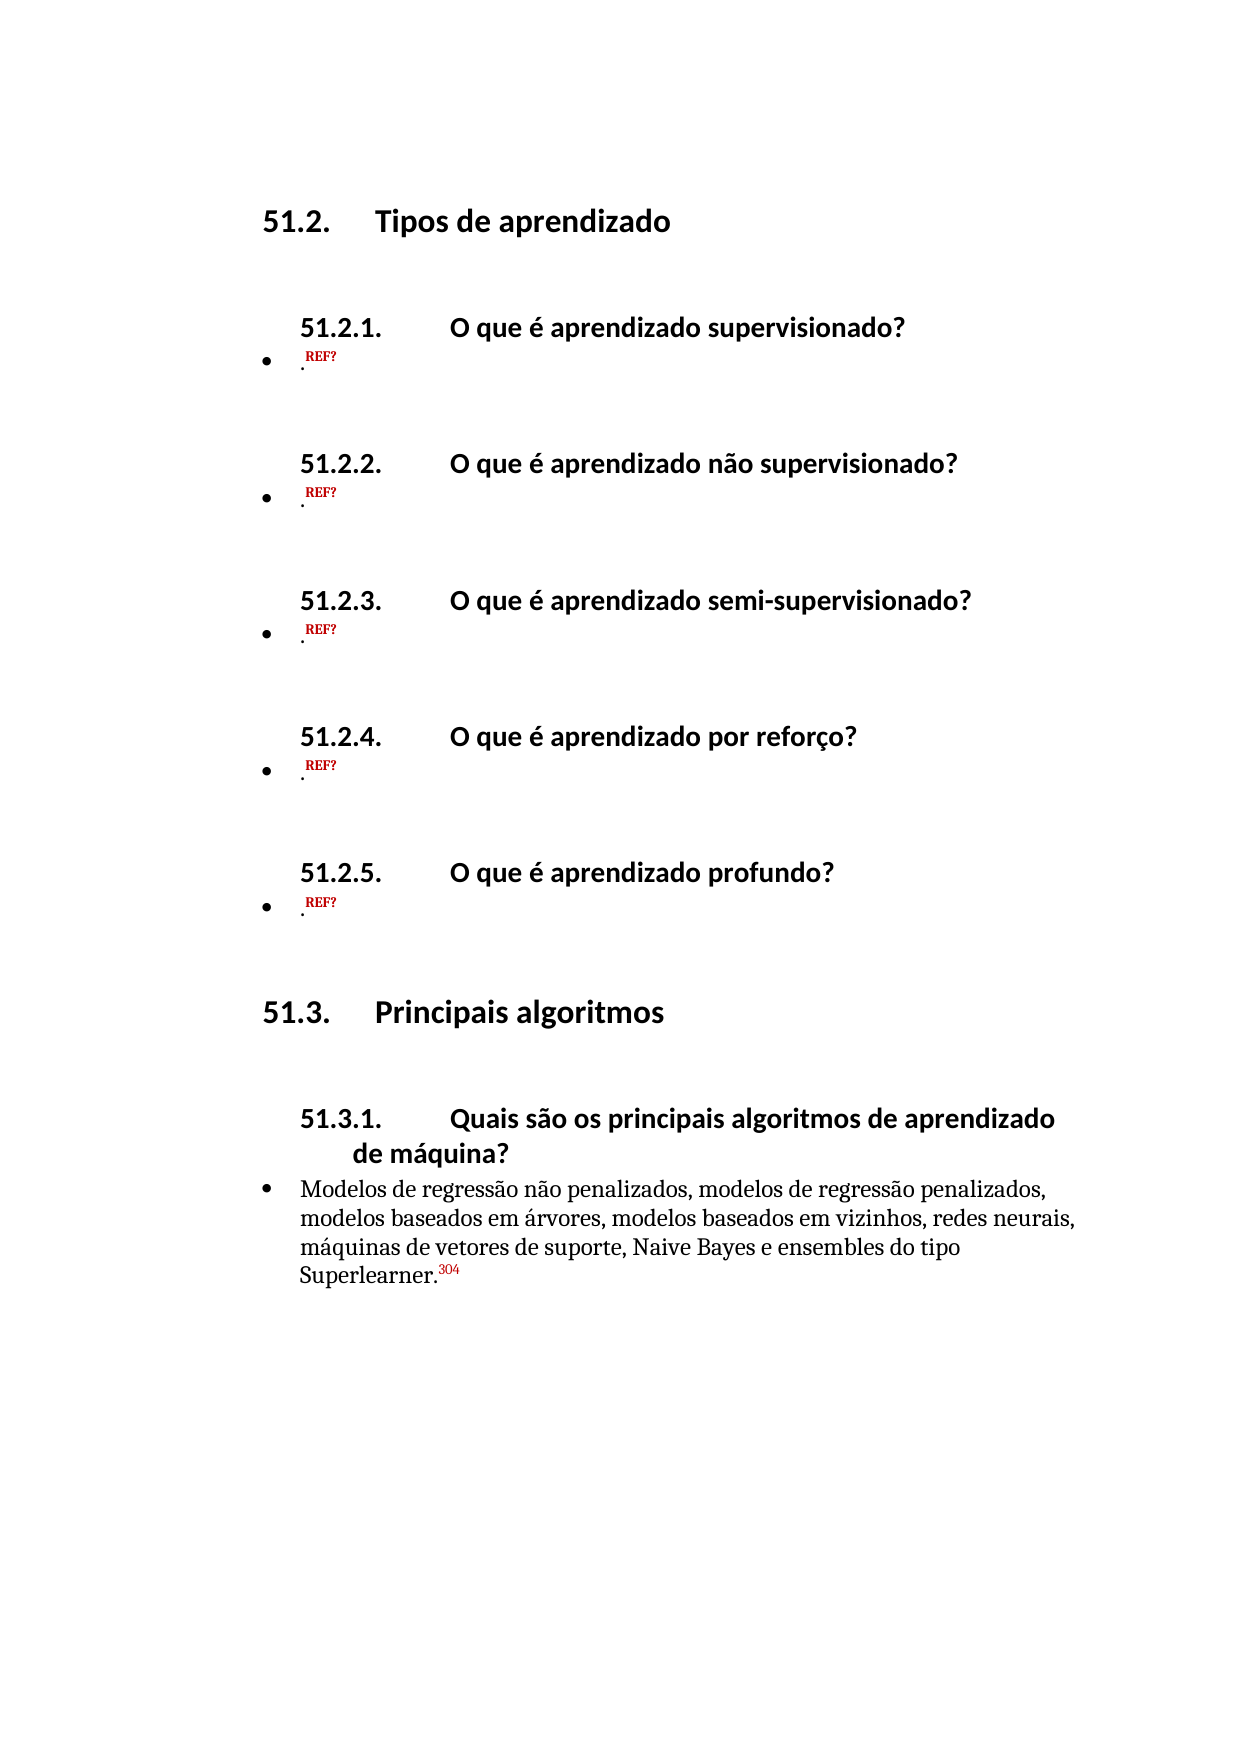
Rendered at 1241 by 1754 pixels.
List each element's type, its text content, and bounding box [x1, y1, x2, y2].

subtitle O que é aprendizado semi-supervisionado? [300, 582, 1090, 617]
subtitle O que é aprendizado por reforço? [300, 718, 1090, 754]
list Modelos de regressão não penalizados, modelos de regressão penalizados, modelos baseados em árvores, modelos baseados em vizinhos, redes neurais, máquinas de vetores de suporte, Naive Bayes e ensembles do tipo Superlearner.304 [262, 1175, 1090, 1290]
subtitle O que é aprendizado supervisionado? [300, 309, 1090, 344]
list .REF? [262, 484, 1090, 513]
list .REF? [262, 894, 1090, 923]
subtitle Quais são os principais algoritmos de aprendizado de máquina? [300, 1100, 1090, 1171]
subtitle O que é aprendizado profundo? [300, 854, 1090, 890]
list .REF? [262, 348, 1090, 377]
list .REF? [262, 757, 1090, 786]
subtitle Tipos de aprendizado [262, 199, 1090, 240]
subtitle Principais algoritmos [262, 991, 1090, 1032]
subtitle O que é aprendizado não supervisionado? [300, 445, 1090, 481]
list .REF? [262, 621, 1090, 650]
